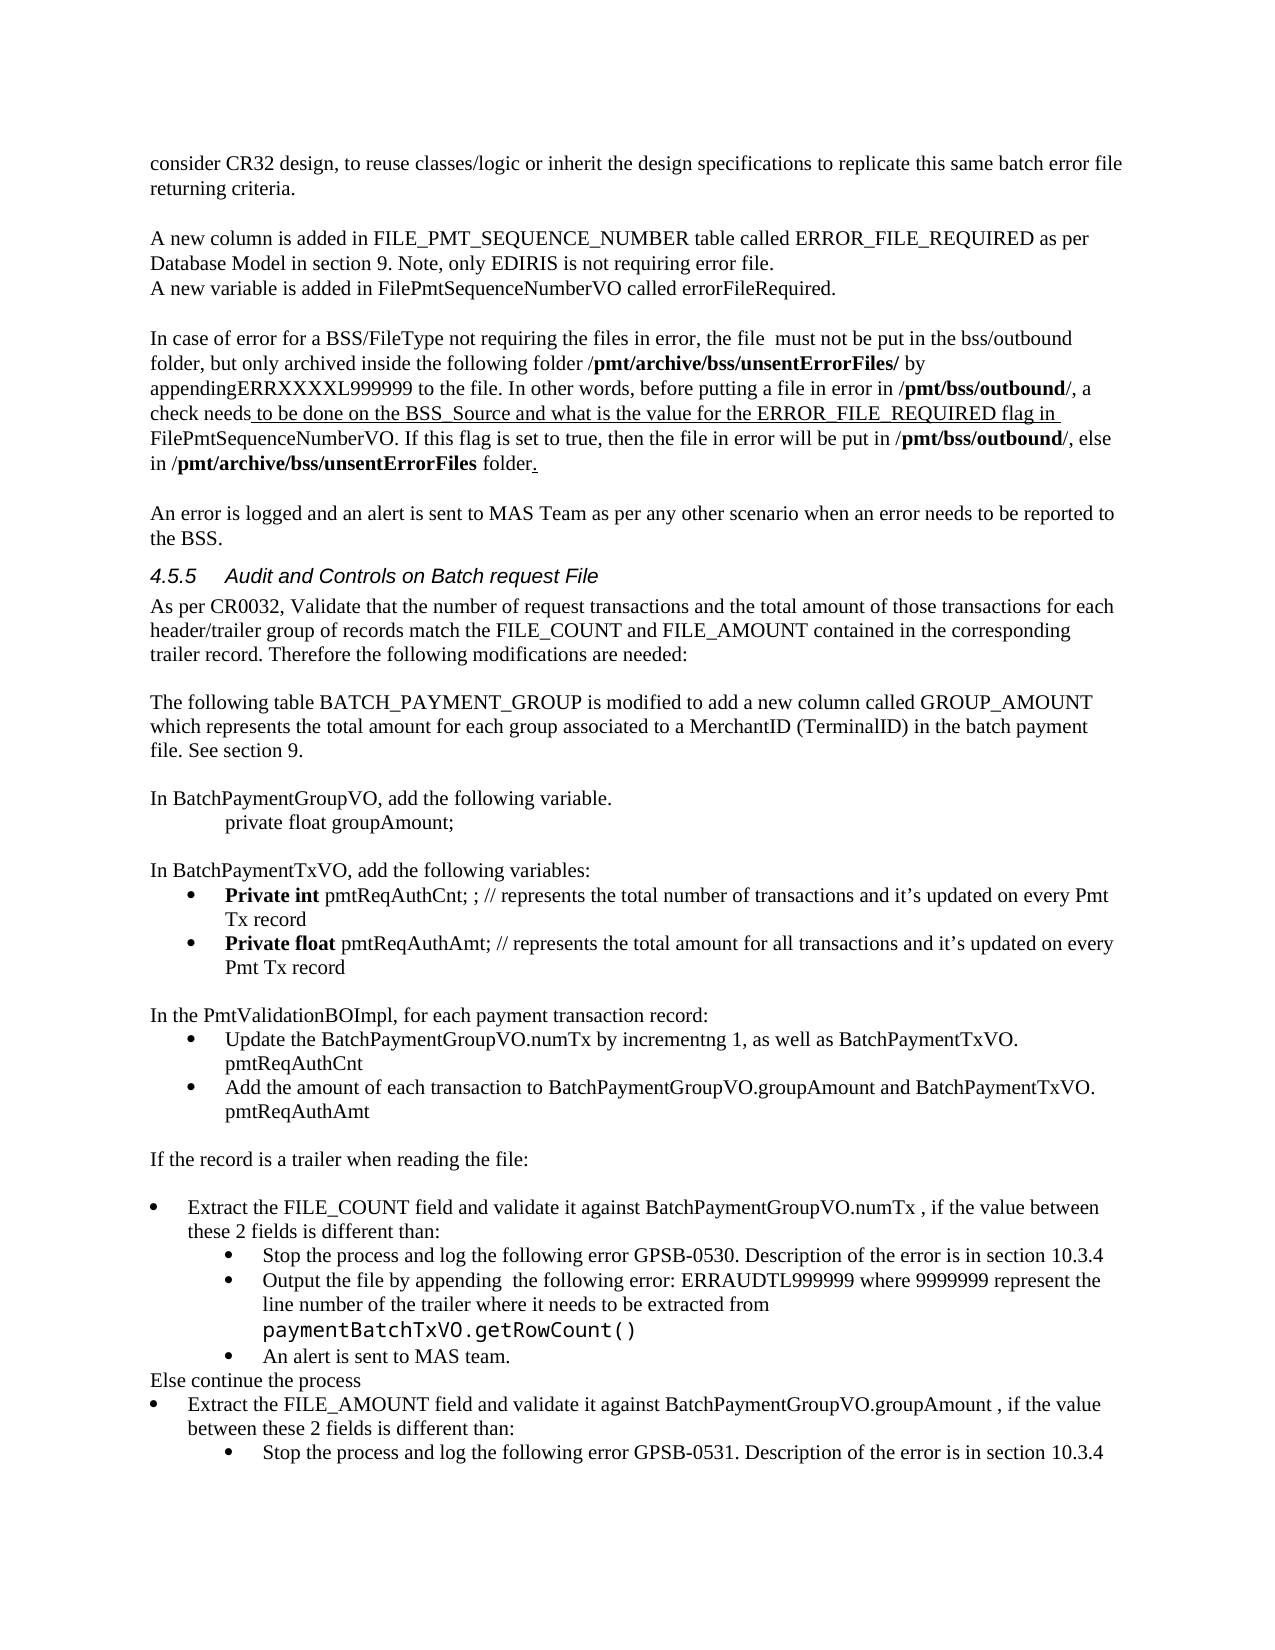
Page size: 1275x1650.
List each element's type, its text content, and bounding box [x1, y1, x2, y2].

text private float groupAmount; [150, 810, 1125, 834]
text As per CR0032, Validate that the number of request transactions and the total amount of those transactions for each header/trailer group of records match the FILE_COUNT and FILE_AMOUNT contained in the corresponding trailer record. Therefore the following modifications are needed: [150, 594, 1125, 666]
list Update the BatchPaymentGroupVO.numTx by incrementng 1, as well as BatchPaymentTxVO. pmtReqAuthCnt [187, 1027, 1125, 1075]
text In the PmtValidationBOImpl, for each payment transaction record: [150, 1003, 1125, 1027]
list Add the amount of each transaction to BatchPaymentGroupVO.groupAmount and BatchPaymentTxVO. pmtReqAuthAmt [187, 1075, 1125, 1123]
text The following table BATCH_PAYMENT_GROUP is modified to add a new column called GROUP_AMOUNT which represents the total amount for each group associated to a MerchantID (TerminalID) in the batch payment file. See section 9. [150, 690, 1125, 762]
list Output the file by appending the following error: ERRAUDTL999999 where 9999999 represent the line number of the trailer where it needs to be extracted from paymentBatchTxVO.getRowCount() [225, 1267, 1125, 1344]
list Stop the process and log the following error GPSB-0531. Description of the error is in section 10.3.4 [225, 1440, 1125, 1464]
list An alert is sent to MAS team. [225, 1344, 1125, 1368]
text In BatchPaymentTxVO, add the following variables: [150, 858, 1125, 882]
text If the record is a trailer when reading the file: [150, 1147, 1125, 1171]
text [150, 150, 1125, 200]
list Stop the process and log the following error GPSB-0530. Description of the error is in section 10.3.4 [225, 1243, 1125, 1267]
text A new variable is added in FilePmtSequenceNumberVO called errorFileRequired. [150, 275, 1125, 300]
text In case of error for a BSS/FileType not requiring the files in error, the file must not be put in the bss/outbound folder, but only archived inside the following folder /pmt/archive/bss/unsentErrorFiles/ by appendingERRXXXXL999999 to the file. In other words, before putting a file in error in /pmt/bss/outbound/, a check needs to be done on the BSS_Source and what is the value for the ERROR_FILE_REQUIRED flag in FilePmtSequenceNumberVO. If this flag is set to true, then the file in error will be put in /pmt/bss/outbound/, else in /pmt/archive/bss/unsentErrorFiles folder. [150, 325, 1125, 475]
text Else continue the process [150, 1368, 1125, 1392]
subtitle Audit and Controls on Batch request File [150, 562, 1125, 587]
text In BatchPaymentGroupVO, add the following variable. [150, 786, 1125, 810]
list Private float pmtReqAuthAmt; // represents the total amount for all transactions and it’s updated on every Pmt Tx record [187, 931, 1125, 979]
list Private int pmtReqAuthCnt; ; // represents the total number of transactions and it’s updated on every Pmt Tx record [187, 882, 1125, 931]
text A new column is added in FILE_PMT_SEQUENCE_NUMBER table called ERROR_FILE_REQUIRED as per Database Model in section 9. Note, only EDIRIS is not requiring error file. [150, 225, 1125, 275]
text An error is logged and an alert is sent to MAS Team as per any other scenario when an error needs to be reported to the BSS. [150, 500, 1125, 550]
list Extract the FILE_AMOUNT field and validate it against BatchPaymentGroupVO.groupAmount , if the value between these 2 fields is different than: [150, 1392, 1125, 1440]
list Extract the FILE_COUNT field and validate it against BatchPaymentGroupVO.numTx , if the value between these 2 fields is different than: [150, 1195, 1125, 1243]
